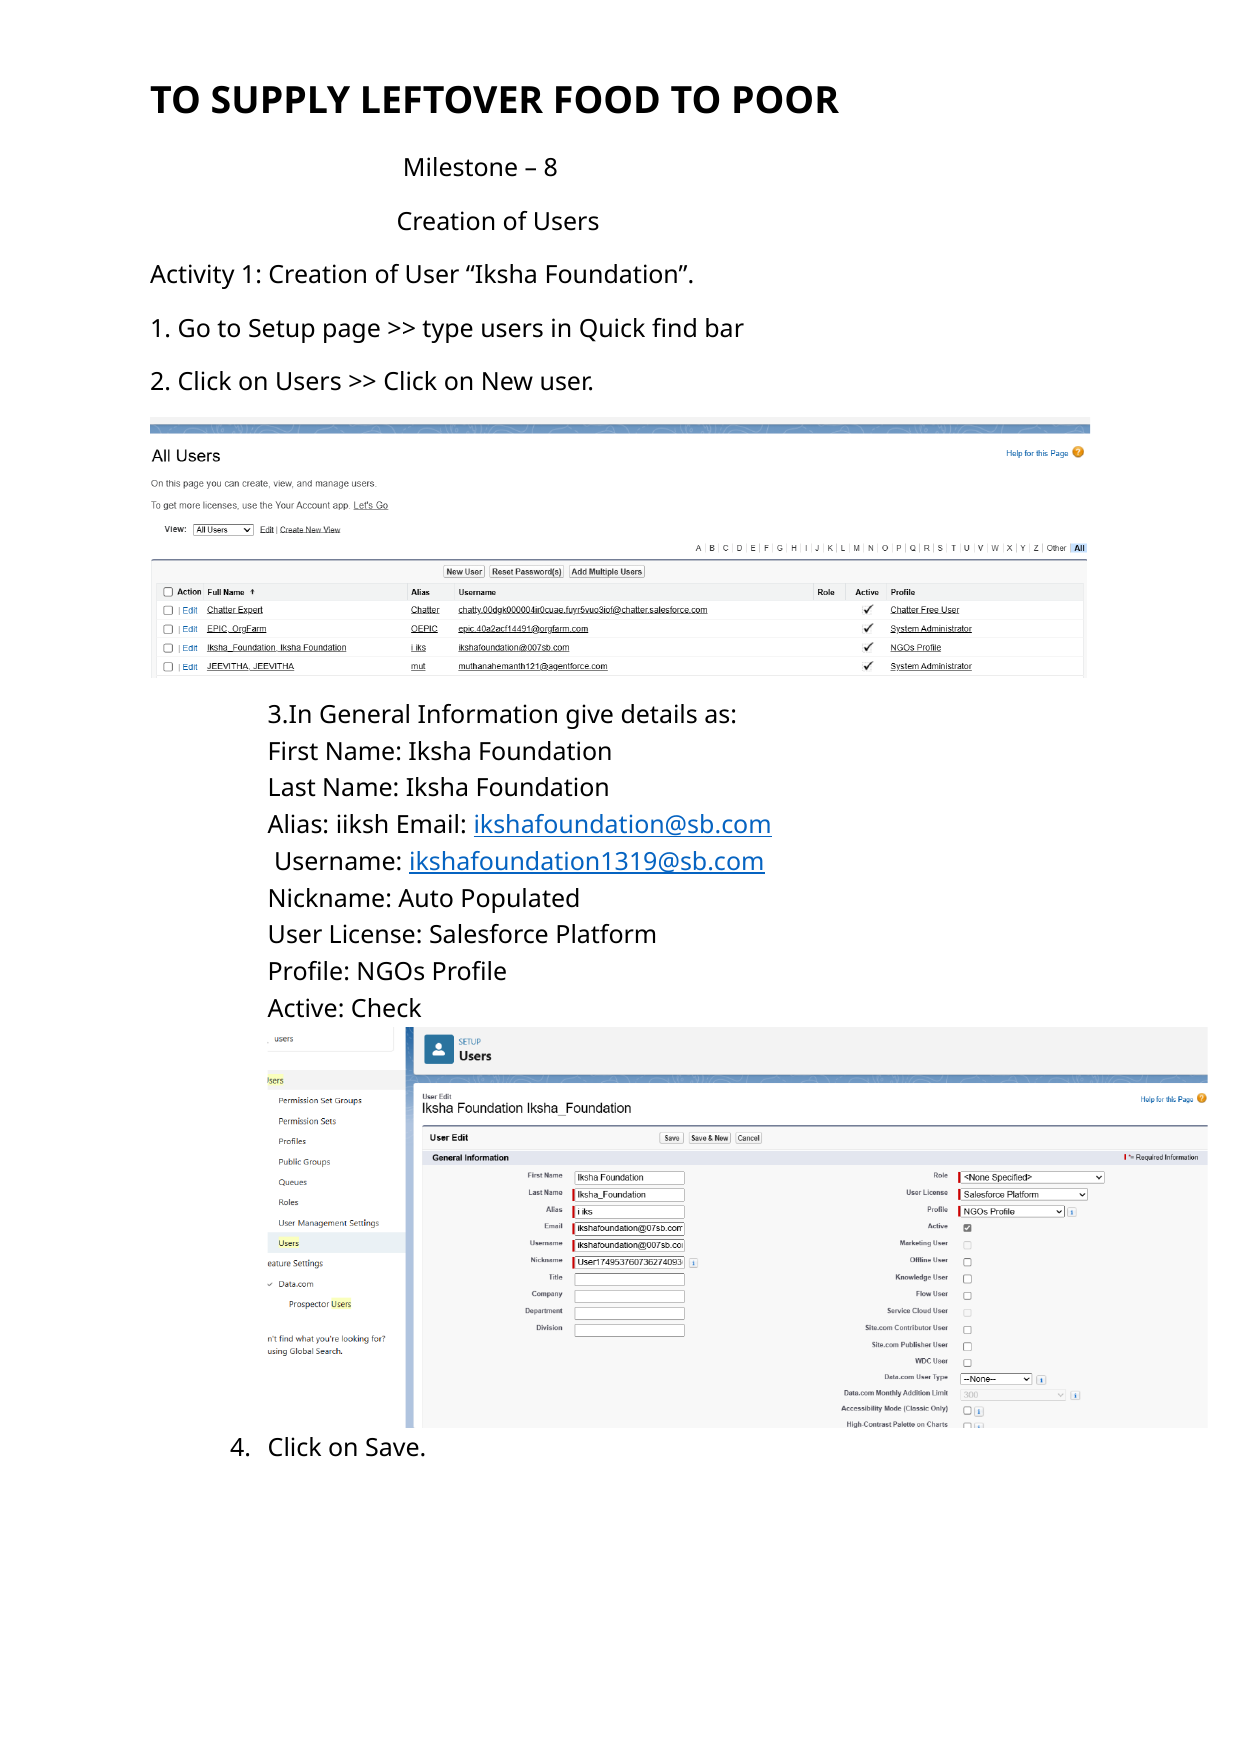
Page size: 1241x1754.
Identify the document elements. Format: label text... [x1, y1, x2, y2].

list Profile: NGOs Profile [267, 954, 1090, 988]
list First Name: Iksha Foundation [267, 733, 1090, 767]
list 3.In General Information give details as: [267, 696, 1090, 730]
text 2. Click on Users >> Click on New user. [150, 364, 1090, 398]
list Username: ikshafoundation1319@sb.com [267, 843, 1090, 877]
list Alias: iiksh Email: ikshafoundation@sb.com [267, 807, 1090, 841]
list Nickname: Auto Populated [267, 880, 1090, 914]
list Active: Check [267, 991, 1090, 1024]
text Milestone – 8 [150, 150, 1090, 184]
picture [150, 417, 1091, 678]
list Click on Save. [230, 1430, 1090, 1464]
text 1. Go to Setup page >> type users in Quick find bar [150, 310, 1090, 344]
list Last Name: Iksha Foundation [267, 770, 1090, 804]
picture [267, 1027, 1208, 1428]
text Activity 1: Creation of User “Iksha Foundation”. [150, 257, 1090, 291]
list User License: Salesforce Platform [267, 917, 1090, 951]
text Creation of Users [150, 203, 1090, 237]
